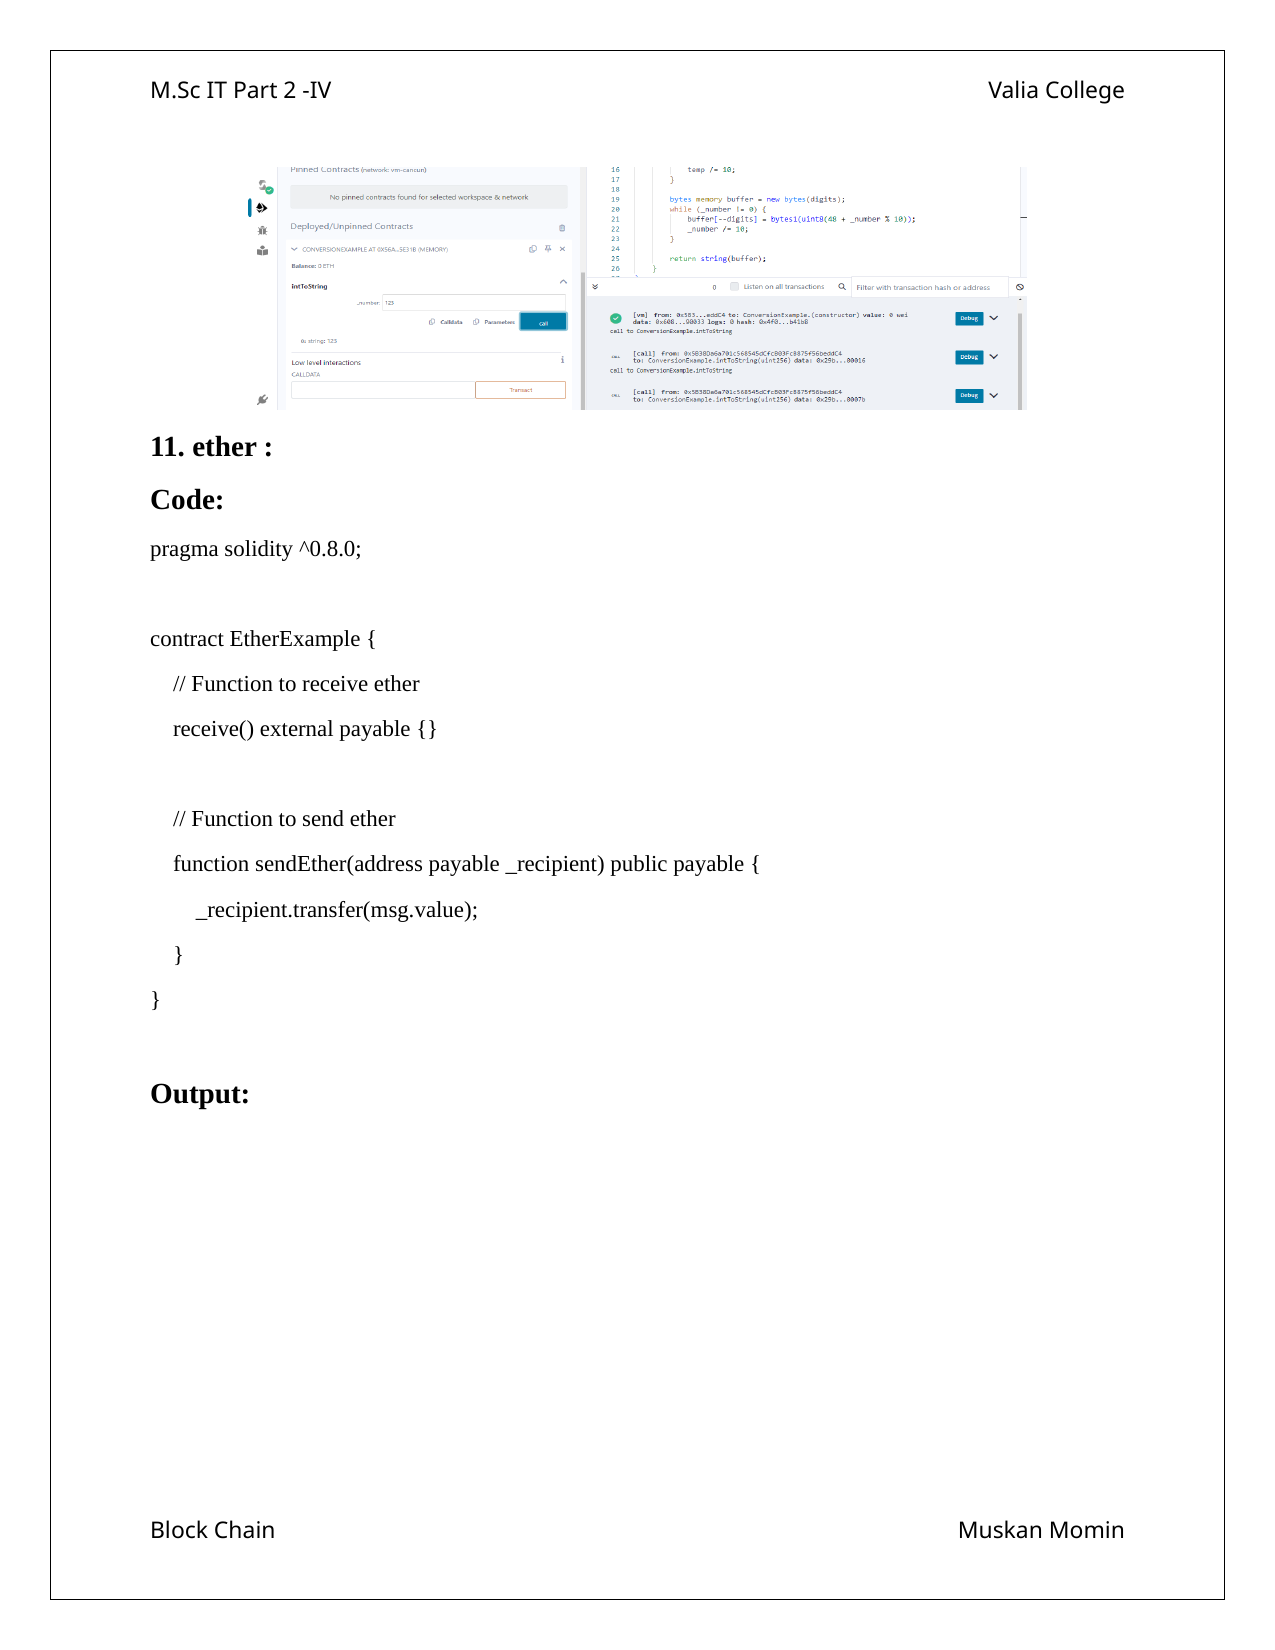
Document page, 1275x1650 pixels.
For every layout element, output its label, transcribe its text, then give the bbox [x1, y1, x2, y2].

text receive() external payable {} [150, 715, 1125, 742]
text Output: [150, 1076, 1125, 1109]
text function sendEther(address payable _recipient) public payable { [150, 851, 1125, 877]
picture [248, 167, 1027, 410]
text pragma solidity ^0.8.0; [150, 535, 1125, 561]
text Code: [150, 482, 1125, 515]
text // Function to receive ether [150, 670, 1125, 696]
text } [150, 941, 1125, 967]
text } [150, 986, 1125, 1012]
text // Function to send ether [150, 805, 1125, 832]
text contract EtherExample { [150, 625, 1125, 651]
text _recipient.transfer(msg.value); [150, 896, 1125, 922]
text 11. ether : [150, 429, 1125, 463]
